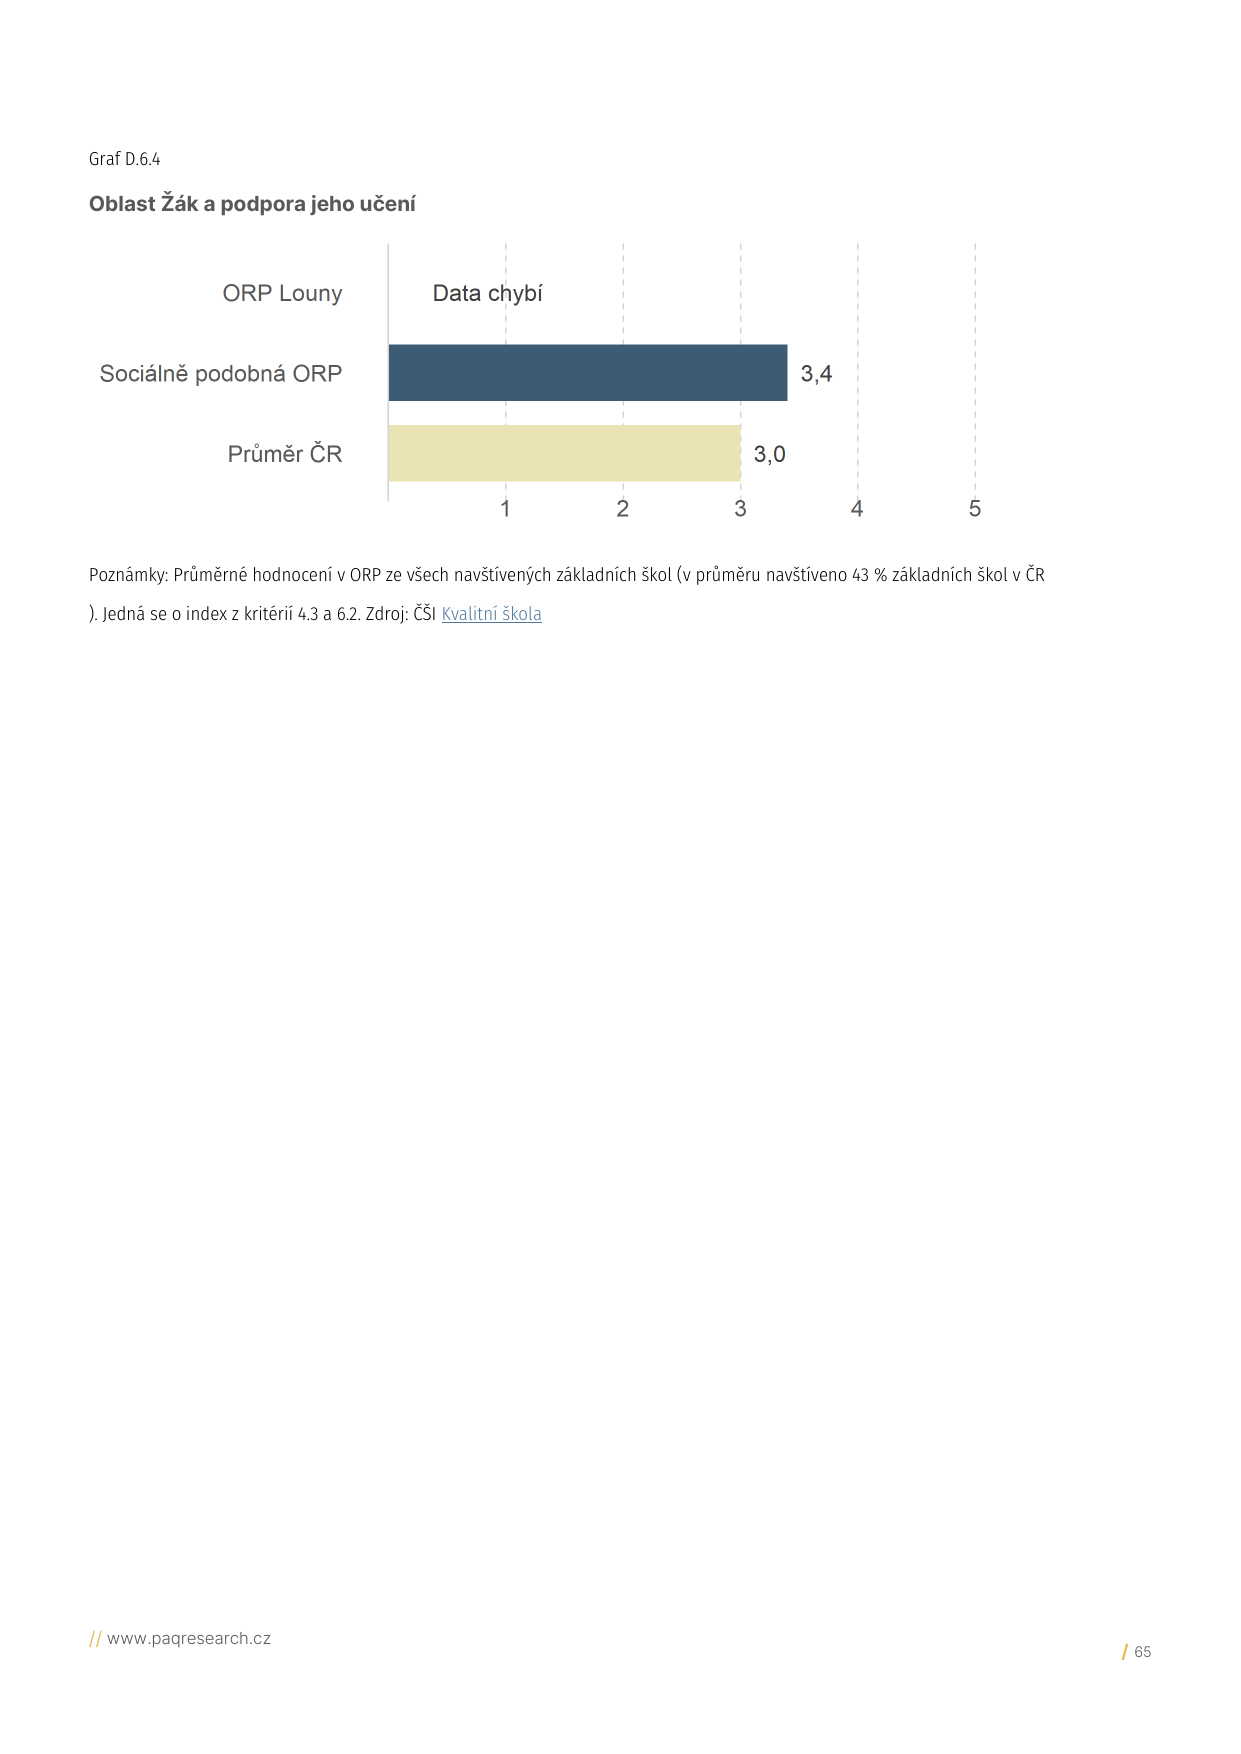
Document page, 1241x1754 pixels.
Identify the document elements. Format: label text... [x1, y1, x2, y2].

text Graf D.6.4 [89, 148, 1152, 170]
text Oblast Žák a podpora jeho učení [89, 186, 1152, 216]
text ). Jedná se o index z kritérií 4.3 a 6.2. Zdroj: ČŠI Kvalitní škola [89, 603, 1152, 625]
text Poznámky: Průměrné hodnocení v ORP ze všech navštívených základních škol (v průměru navštíveno 43 % základních škol v ČR [89, 564, 1152, 587]
picture [88, 216, 1139, 548]
